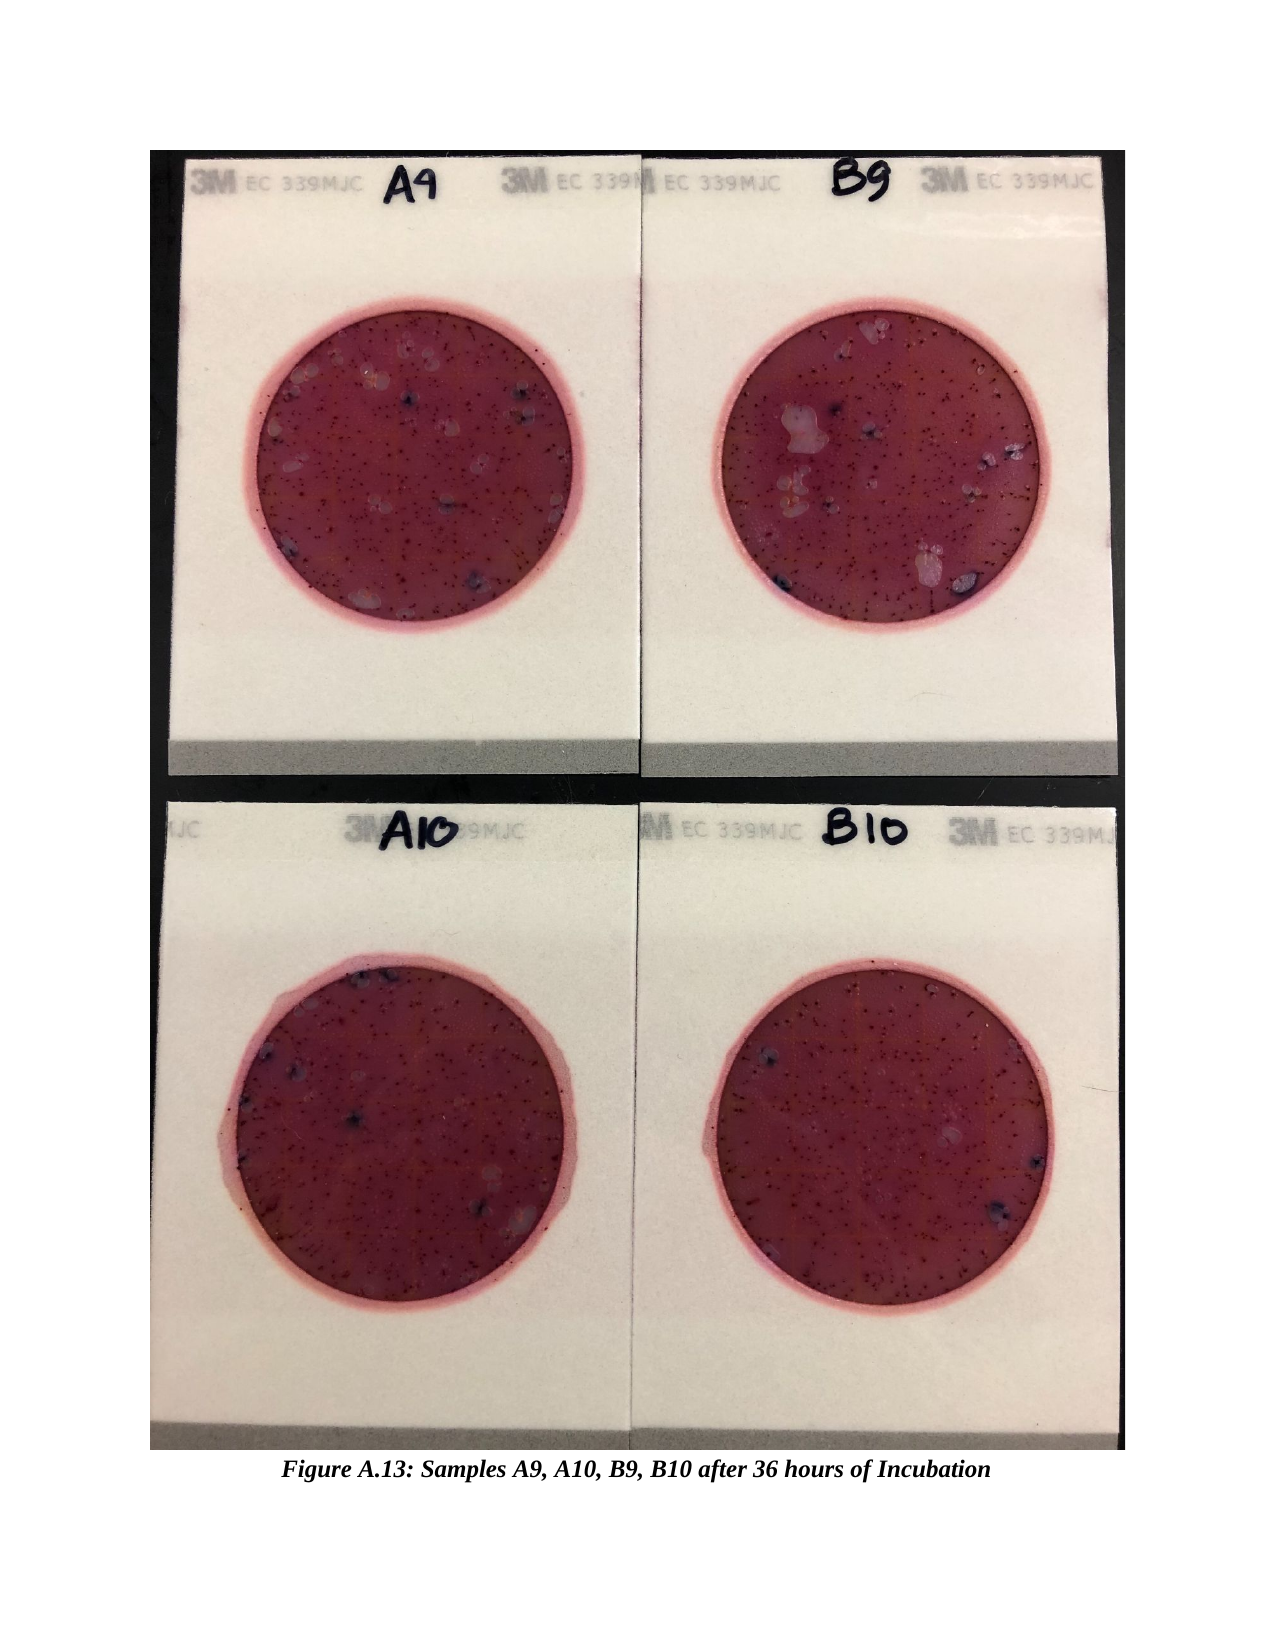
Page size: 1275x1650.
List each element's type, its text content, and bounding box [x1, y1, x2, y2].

text Figure A.13: Samples A9, A10, B9, B10 after 36 hours of Incubation [150, 1450, 1125, 1483]
picture [150, 150, 1125, 1450]
